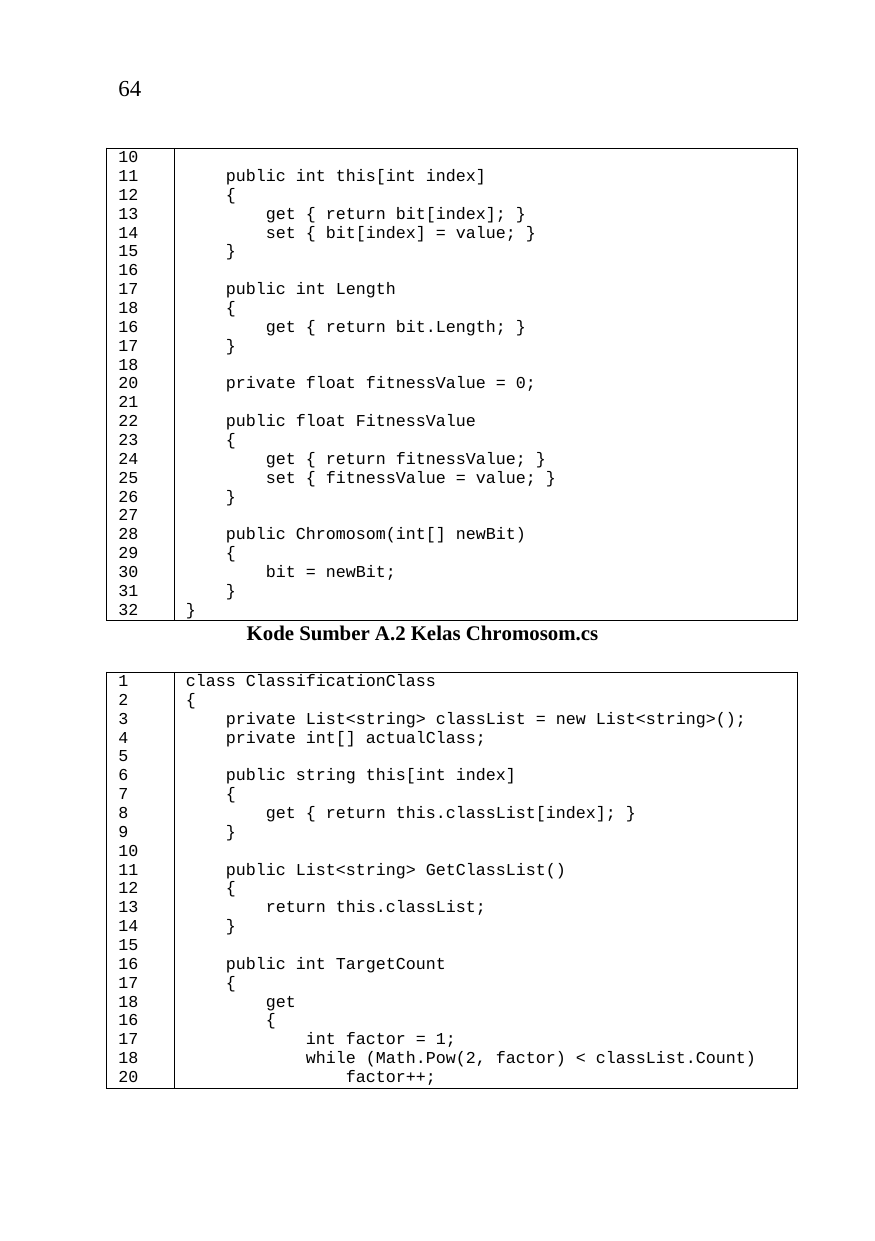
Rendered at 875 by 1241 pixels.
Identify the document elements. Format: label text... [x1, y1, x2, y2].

list Kode Sumber A.2 Kelas Chromosom.cs [118, 621, 726, 645]
table_header 1 2 3 4 5 6 7 8 9 10 11 12 13 14 15 16 17 18 16 17 18 20 21 22 23 24 25 26 27 28 29 30 31 32 [107, 149, 174, 620]
